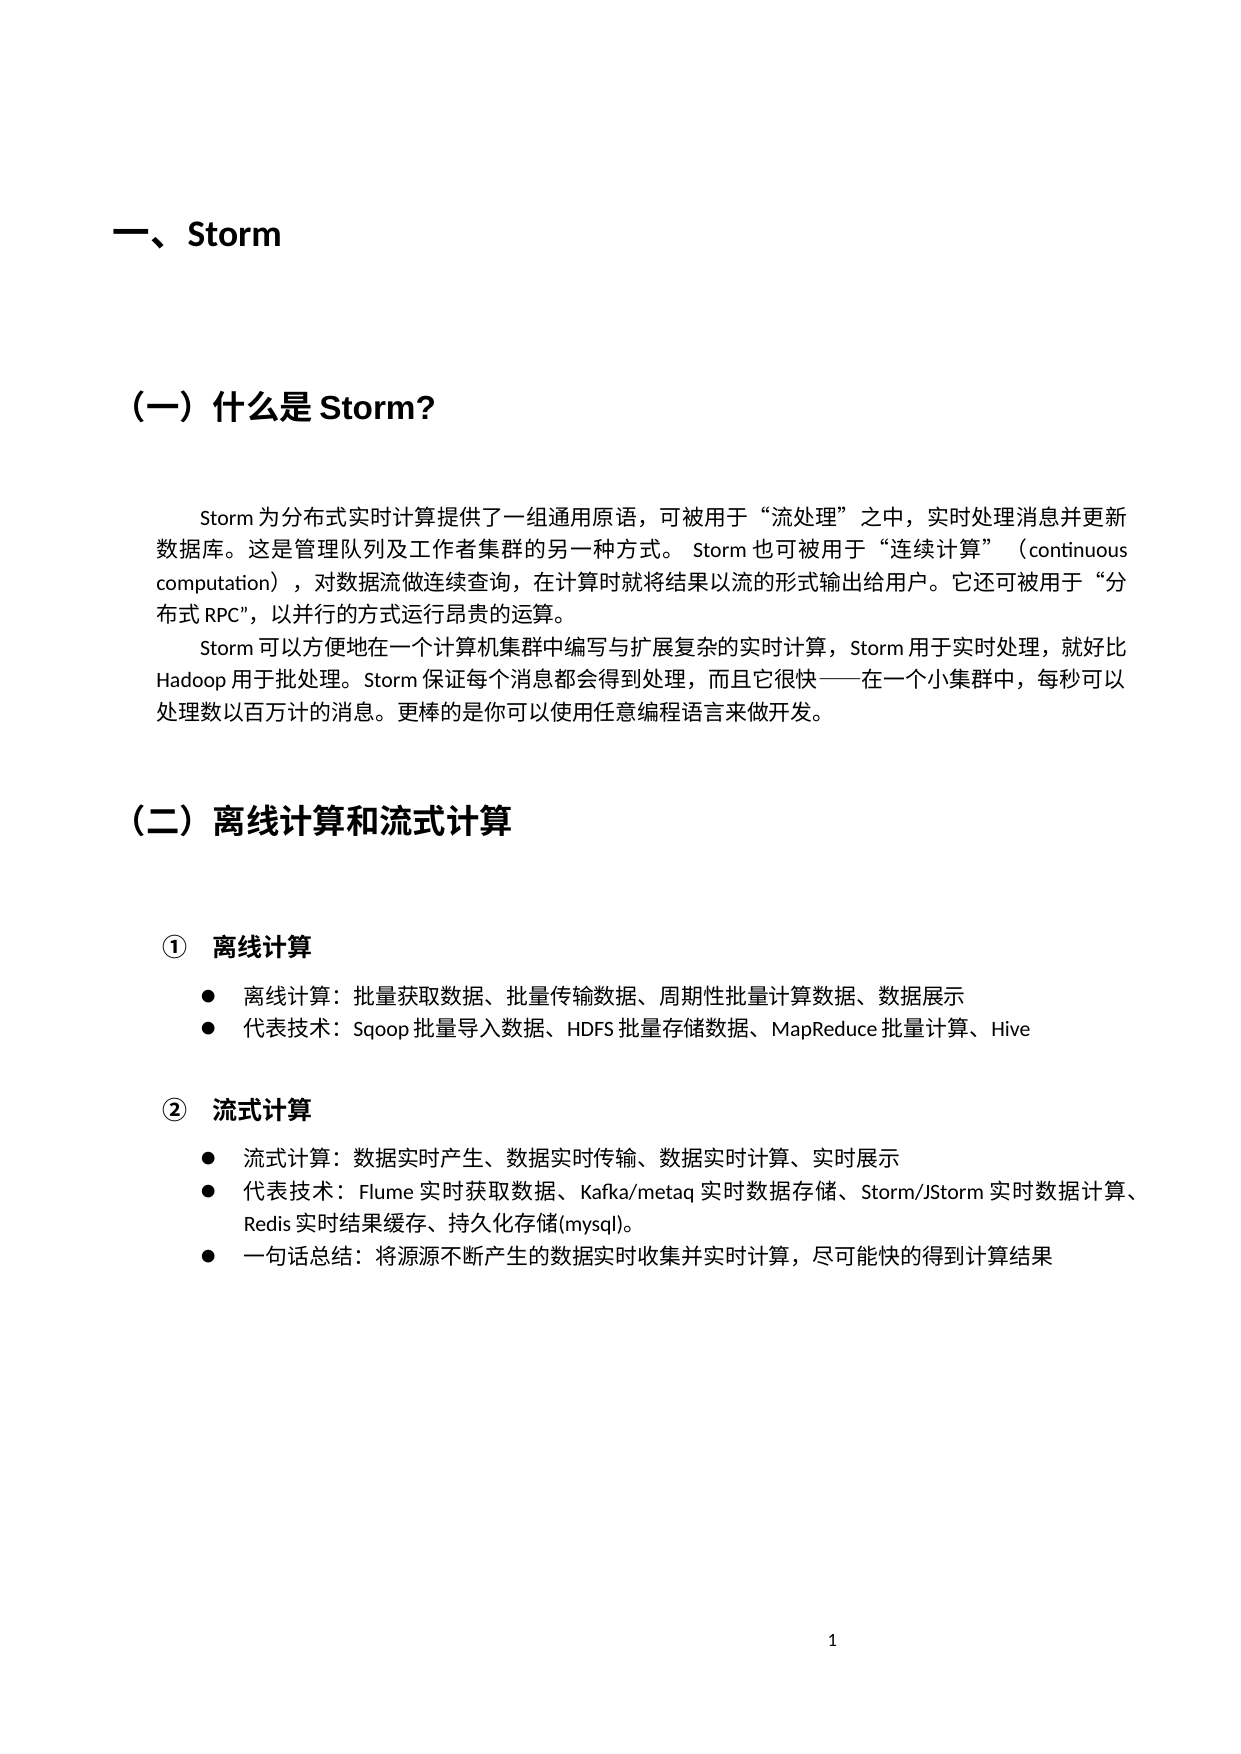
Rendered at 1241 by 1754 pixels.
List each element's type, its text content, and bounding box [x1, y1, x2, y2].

subtitle 一、Storm [112, 197, 1128, 262]
subtitle （一）什么是Storm? [112, 373, 1128, 438]
subtitle （二）离线计算和流式计算 [112, 787, 1128, 852]
list 一句话总结：将源源不断产生的数据实时收集并实时计算，尽可能快的得到计算结果 [200, 1238, 1128, 1271]
list 代表技术：Sqoop批量导入数据、HDFS批量存储数据、MapReduce批量计算、Hive [200, 1011, 1128, 1043]
list 离线计算：批量获取数据、批量传输数据、周期性批量计算数据、数据展示 [200, 978, 1128, 1011]
list 离线计算 [112, 913, 1128, 978]
list 流式计算：数据实时产生、数据实时传输、数据实时计算、实时展示 [200, 1141, 1128, 1173]
list 代表技术：Flume实时获取数据、Kafka/metaq实时数据存储、Storm/JStorm实时数据计算、Redis实时结果缓存、持久化存储(mysql)。 [200, 1173, 1128, 1238]
list Storm为分布式实时计算提供了一组通用原语，可被用于“流处理”之中，实时处理消息并更新数据库。这是管理队列及工作者集群的另一种方式。 Storm也可被用于“连续计算”（continuous computation），对数据流做连续查询，在计算时就将结果以流的形式输出给用户。它还可被用于“分布式RPC”，以并行的方式运行昂贵的运算。 [156, 499, 1128, 629]
list Storm可以方便地在一个计算机集群中编写与扩展复杂的实时计算，Storm用于实时处理，就好比 Hadoop 用于批处理。Storm保证每个消息都会得到处理，而且它很快——在一个小集群中，每秒可以处理数以百万计的消息。更棒的是你可以使用任意编程语言来做开发。 [156, 629, 1128, 727]
list 流式计算 [112, 1076, 1128, 1141]
